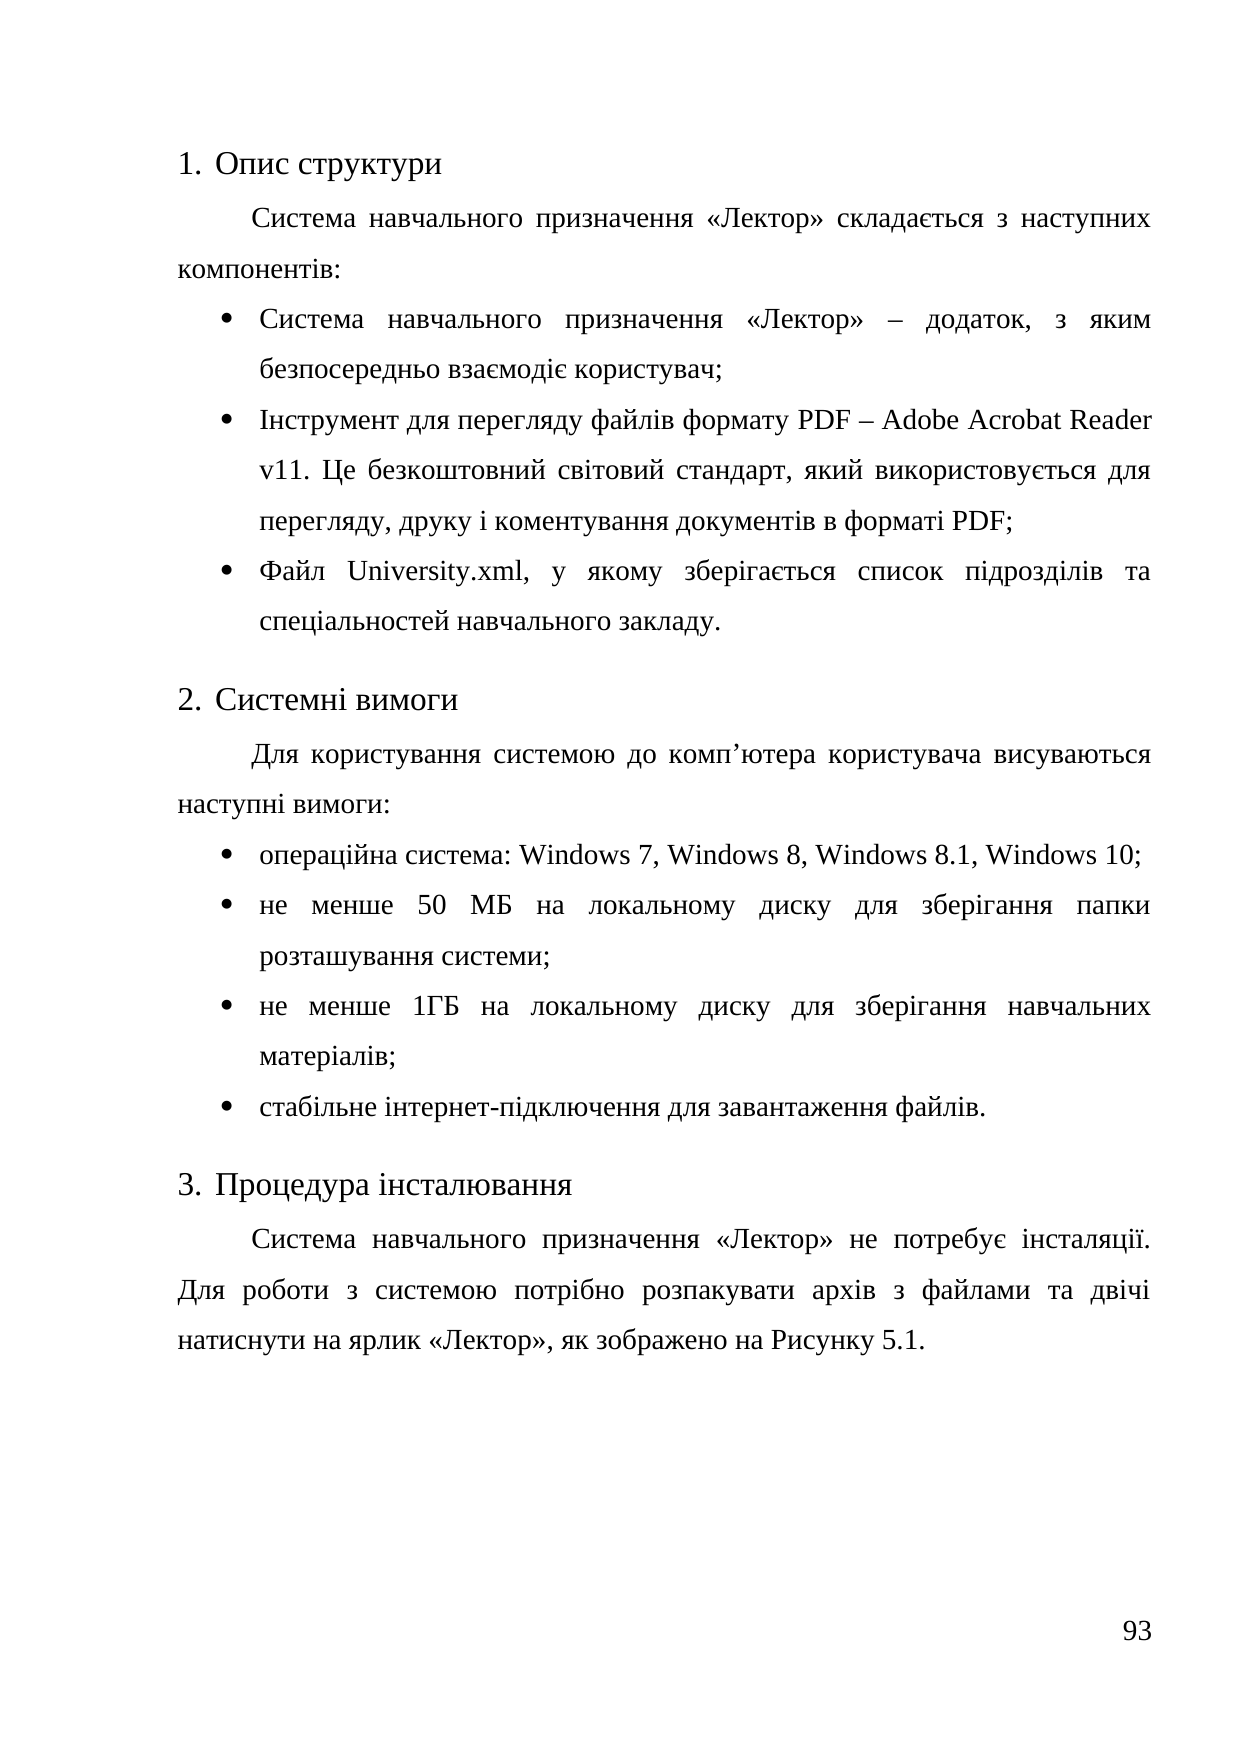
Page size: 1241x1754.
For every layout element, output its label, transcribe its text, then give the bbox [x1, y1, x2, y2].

text Система навчального призначення «Лектор» не потребує інсталяції. Для роботи з системою потрібно розпакувати архів з файлами та двічі натиснути на ярлик «Лектор», як зображено на Рисунку 5.1. [177, 1222, 1152, 1356]
list операційна система: Windows 7, Windows 8, Windows 8.1, Windows 10; [222, 837, 1152, 871]
list Файл University.xml, у якому зберігається список підрозділів та спеціальностей навчального закладу. [222, 553, 1152, 637]
list не менше 50 МБ на локальному диску для зберігання папки розташування системи; [222, 887, 1152, 971]
list Процедура інсталювання [177, 1164, 1152, 1202]
list Опис структури [177, 143, 1152, 181]
list не менше 1ГБ на локальному диску для зберігання навчальних матеріалів; [222, 988, 1152, 1072]
list Система навчального призначення «Лектор» – додаток, з яким безпосередньо взаємодіє користувач; [222, 301, 1152, 385]
list Системні вимоги [177, 679, 1152, 717]
list стабільне інтернет-підключення для завантаження файлів. [222, 1089, 1152, 1122]
text Система навчального призначення «Лектор» складається з наступних компонентів: [177, 201, 1152, 284]
list Інструмент для перегляду файлів формату PDF – Adobe Acrobat Reader v11. Це безкоштовний світовий стандарт, який використовується для перегляду, друку і коментування документів в форматі PDF; [222, 402, 1152, 536]
text Для користування системою до комп’ютера користувача висуваються наступні вимоги: [177, 736, 1152, 820]
